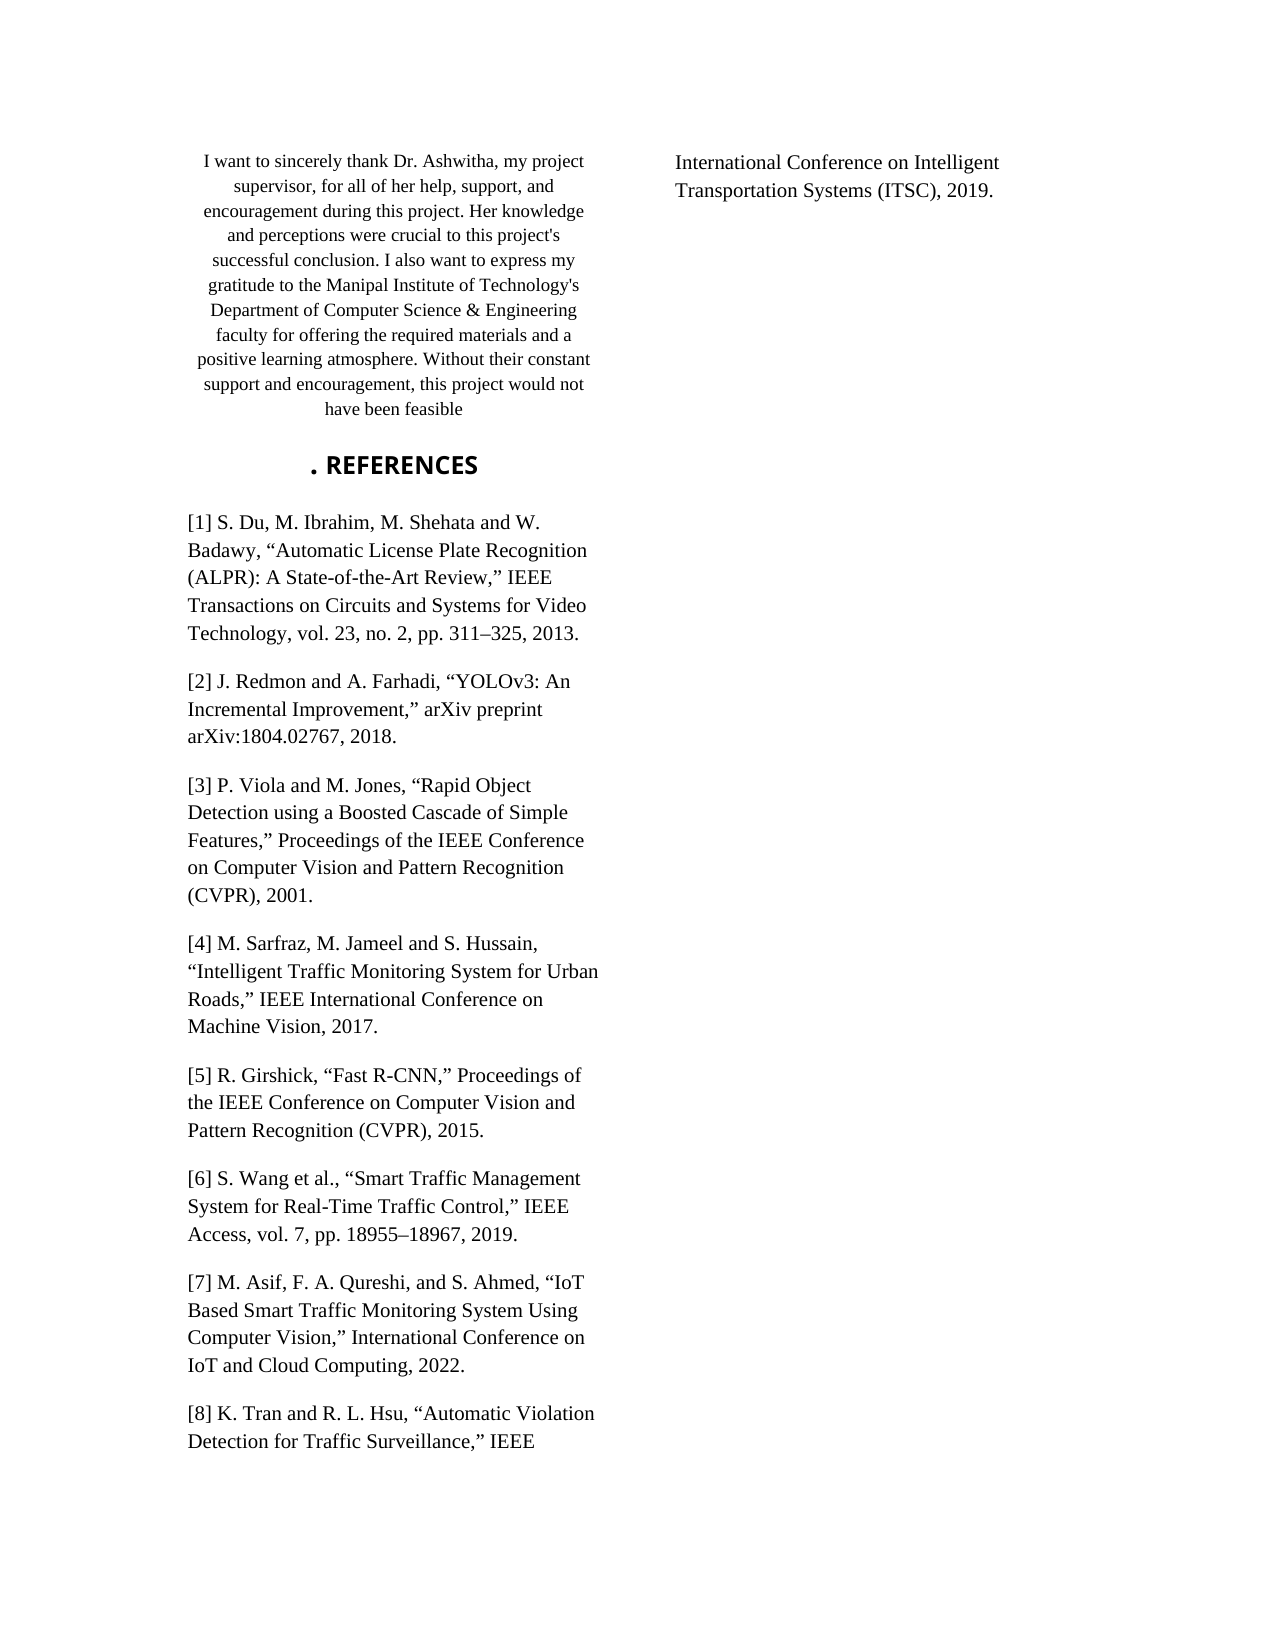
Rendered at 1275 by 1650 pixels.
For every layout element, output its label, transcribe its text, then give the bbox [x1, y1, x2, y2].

text [8] K. Tran and R. L. Hsu, “Automatic Violation Detection for Traffic Surveillance,” IEEE International Conference on Intelligent Transportation Systems (ITSC), 2019. [187, 1401, 600, 1453]
text [4] M. Sarfraz, M. Jameel and S. Hussain, “Intelligent Traffic Monitoring System for Urban Roads,” IEEE International Conference on Machine Vision, 2017. [187, 931, 600, 1038]
text [2] J. Redmon and A. Farhadi, “YOLOv3: An Incremental Improvement,” arXiv preprint arXiv:1804.02767, 2018. [187, 669, 600, 748]
text [6] S. Wang et al., “Smart Traffic Management System for Real-Time Traffic Control,” IEEE Access, vol. 7, pp. 18955–18967, 2019. [187, 1166, 600, 1246]
text [5] R. Girshick, “Fast R-CNN,” Proceedings of the IEEE Conference on Computer Vision and Pattern Recognition (CVPR), 2015. [187, 1063, 600, 1142]
text . REFERENCES [187, 443, 600, 483]
text [7] M. Asif, F. A. Qureshi, and S. Ahmed, “IoT Based Smart Traffic Monitoring System Using Computer Vision,” International Conference on IoT and Cloud Computing, 2022. [187, 1270, 600, 1377]
text I want to sincerely thank Dr. Ashwitha, my project supervisor, for all of her help, support, and encouragement during this project. Her knowledge and perceptions were crucial to this project's successful conclusion. I also want to express my gratitude to the Manipal Institute of Technology's Department of Computer Science & Engineering faculty for offering the required materials and a positive learning atmosphere. Without their constant support and encouragement, this project would not have been feasible [187, 150, 600, 419]
text [8] K. Tran and R. L. Hsu, “Automatic Violation Detection for Traffic Surveillance,” IEEE International Conference on Intelligent Transportation Systems (ITSC), 2019. [675, 150, 1087, 202]
text [1] S. Du, M. Ibrahim, M. Shehata and W. Badawy, “Automatic License Plate Recognition (ALPR): A State-of-the-Art Review,” IEEE Transactions on Circuits and Systems for Video Technology, vol. 23, no. 2, pp. 311–325, 2013. [187, 510, 600, 644]
text [3] P. Viola and M. Jones, “Rapid Object Detection using a Boosted Cascade of Simple Features,” Proceedings of the IEEE Conference on Computer Vision and Pattern Recognition (CVPR), 2001. [187, 772, 600, 907]
